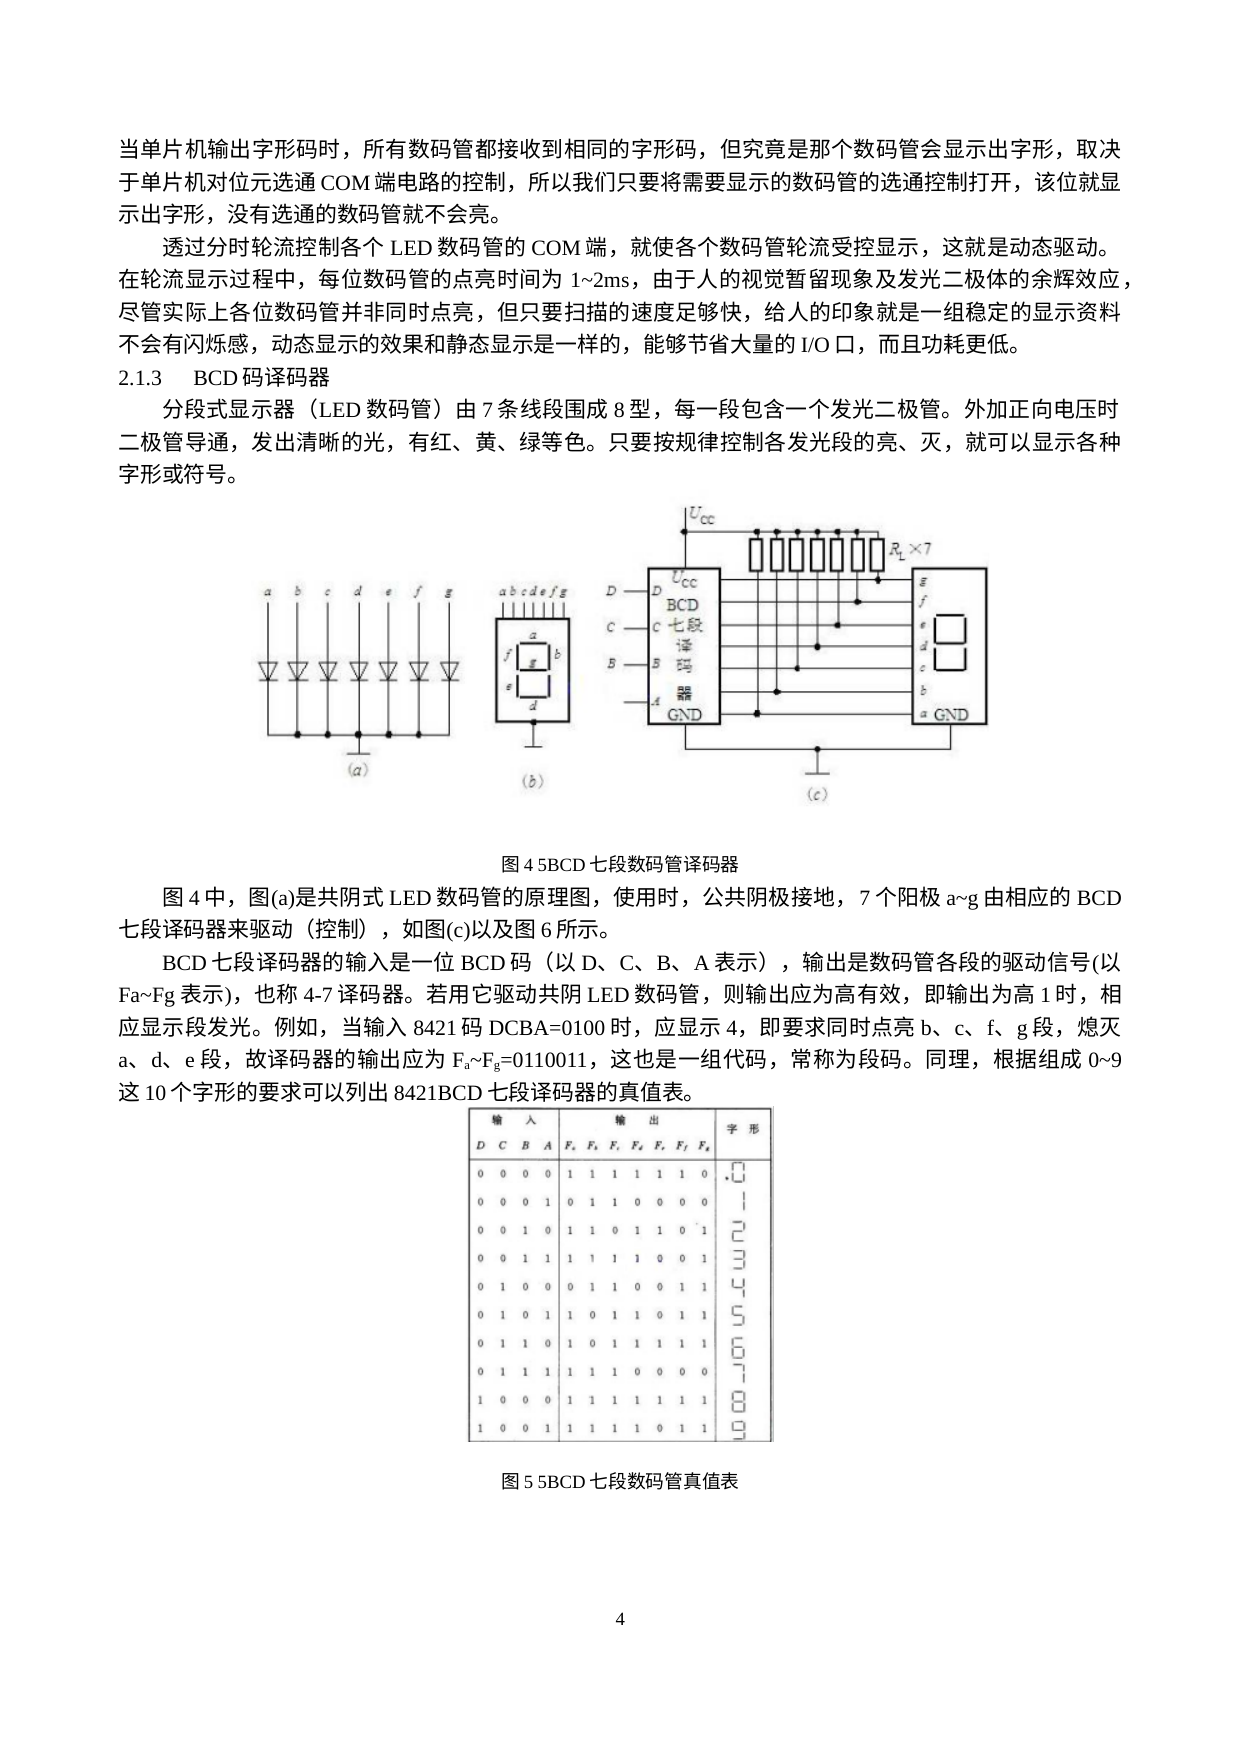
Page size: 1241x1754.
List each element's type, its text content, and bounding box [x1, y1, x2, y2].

picture [465, 1106, 775, 1442]
text 图4中，图(a)是共阴式LED数码管的原理图，使用时，公共阴极接地，7个阳极a~g由相应的BCD七段译码器来驱动（控制），如图(c)以及图6所示。 [118, 879, 1122, 944]
text 图4 5BCD七段数码管译码器 [118, 847, 1122, 879]
text 当单片机输出字形码时，所有数码管都接收到相同的字形码，但究竟是那个数码管会显示出字形，取决于单片机对位元选通COM端电路的控制，所以我们只要将需要显示的数码管的选通控制打开，该位就显示出字形，没有选通的数码管就不会亮。 [118, 132, 1122, 229]
text BCD码译码器 [118, 359, 1122, 392]
text 透过分时轮流控制各个LED数码管的COM端，就使各个数码管轮流受控显示，这就是动态驱动。在轮流显示过程中，每位数码管的点亮时间为1~2ms，由于人的视觉暂留现象及发光二极体的余辉效应，尽管实际上各位数码管并非同时点亮，但只要扫描的速度足够快，给人的印象就是一组稳定的显示资料，不会有闪烁感，动态显示的效果和静态显示是一样的，能够节省大量的I/O口，而且功耗更低。 [118, 229, 1122, 359]
text BCD七段译码器的输入是一位BCD码（以D、C、B、A表示），输出是数码管各段的驱动信号(以Fa~Fg表示)，也称4-7译码器。若用它驱动共阴LED数码管，则输出应为高有效，即输出为高1时，相应显示段发光。例如，当输入8421码DCBA=0100时，应显示4，即要求同时点亮b、c、f、g段，熄灭a、d、e段，故译码器的输出应为Fa~Fg=0110011，这也是一组代码，常称为段码。同理，根据组成0~9这10个字形的要求可以列出8421BCD七段译码器的真值表。 [118, 944, 1122, 1107]
text 图5 5BCD七段数码管真值表 [118, 1464, 1122, 1497]
picture [250, 489, 990, 820]
text 分段式显示器（LED数码管）由7条线段围成8型，每一段包含一个发光二极管。外加正向电压时二极管导通，发出清晰的光，有红、黄、绿等色。只要按规律控制各发光段的亮、灭，就可以显示各种字形或符号。 [118, 392, 1122, 489]
